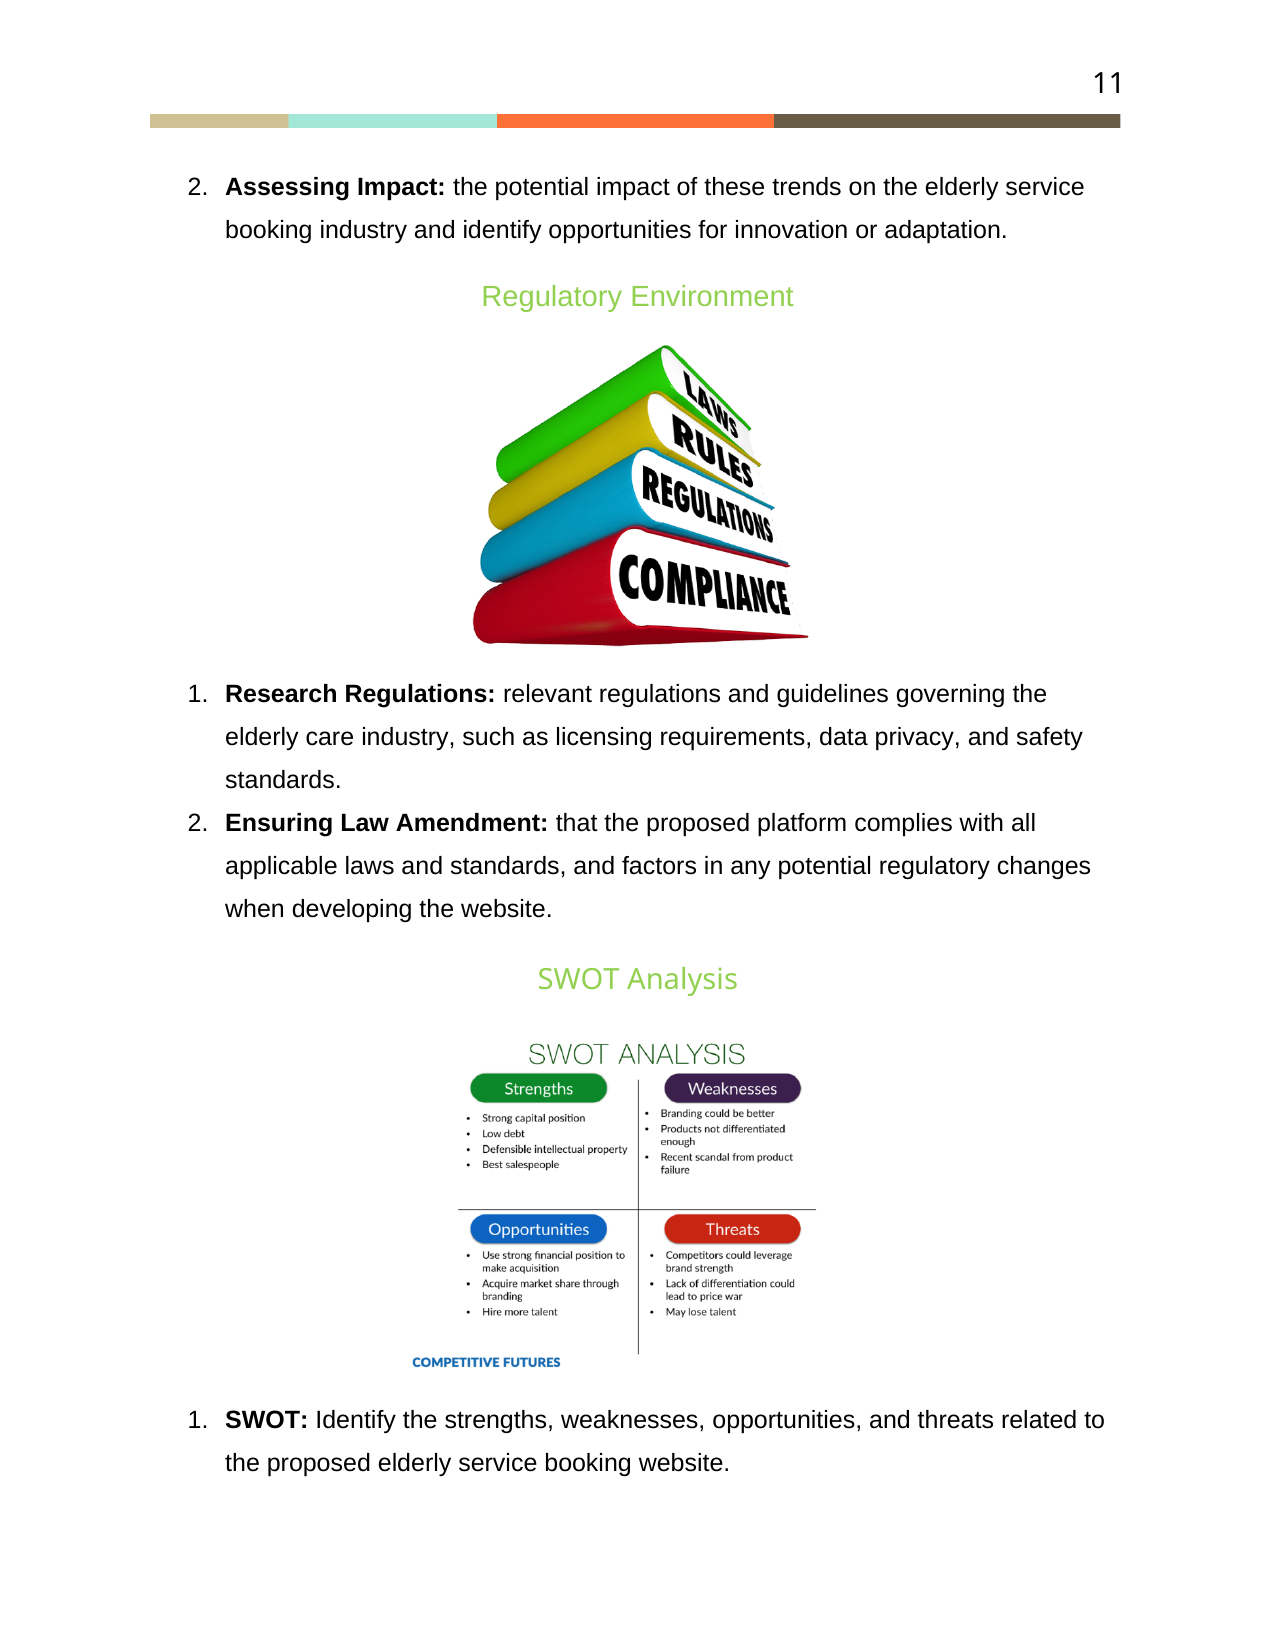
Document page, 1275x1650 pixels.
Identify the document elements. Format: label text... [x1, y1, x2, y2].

list Assessing Impact: the potential impact of these trends on the elderly service booking industry and identify opportunities for innovation or adaptation. [187, 172, 1125, 244]
list Ensuring Law Amendment: that the proposed platform complies with all applicable laws and standards, and factors in any potential regulatory changes when developing the website. [187, 808, 1125, 923]
picture [449, 341, 826, 651]
picture [150, 114, 1121, 128]
subtitle SWOT Analysis [150, 958, 1125, 998]
subtitle Regulatory Environment [150, 279, 1125, 313]
list Research Regulations: relevant regulations and guidelines governing the elderly care industry, such as licensing requirements, data privacy, and safety standards. [187, 678, 1125, 793]
picture [405, 1030, 870, 1377]
list SWOT: Identify the strengths, weaknesses, opportunities, and threats related to the proposed elderly service booking website. [187, 1405, 1125, 1477]
